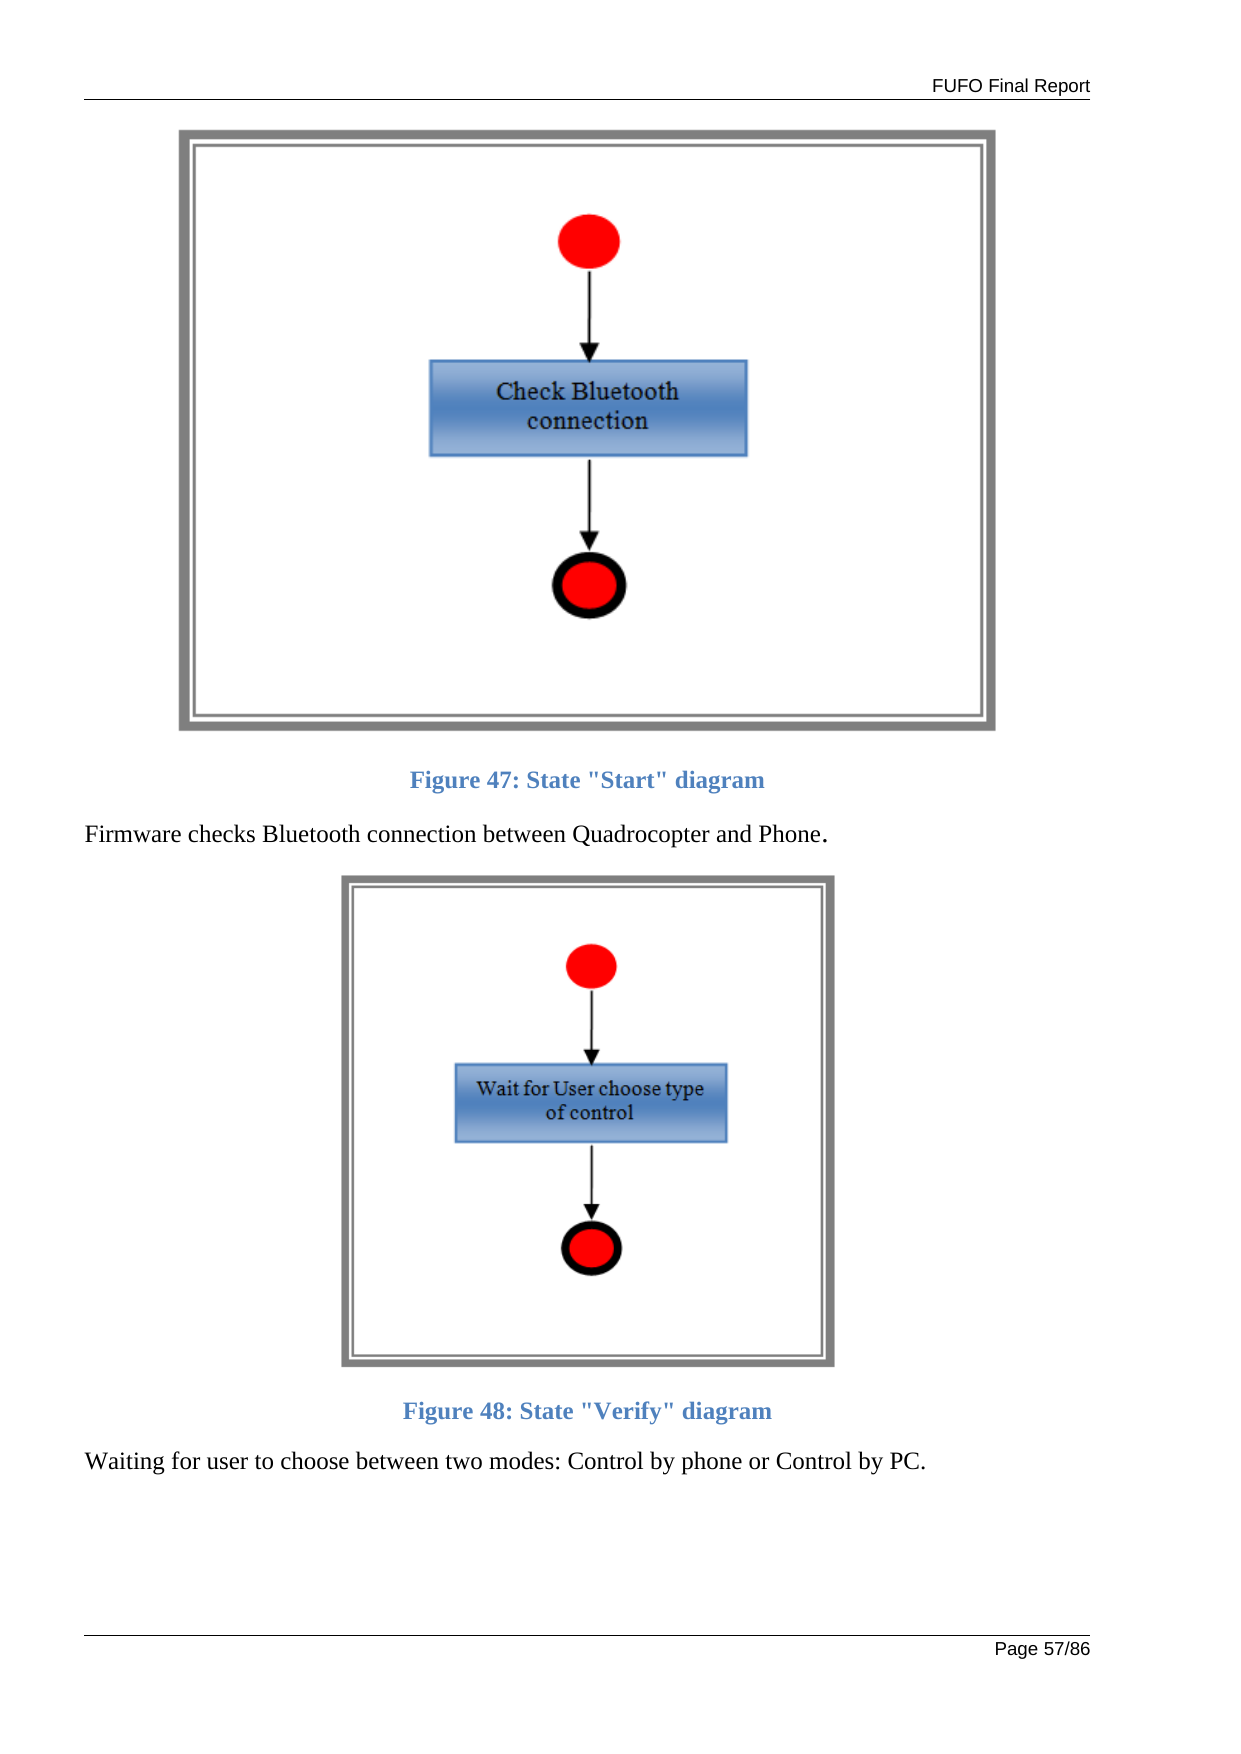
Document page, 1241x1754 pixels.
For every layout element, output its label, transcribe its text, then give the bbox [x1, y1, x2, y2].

text Waiting for user to choose between two modes: Control by phone or Control by PC. [84, 1446, 1090, 1475]
picture [334, 869, 841, 1376]
text Firmware checks Bluetooth connection between Quadrocopter and Phone. [84, 815, 1090, 848]
picture [173, 121, 1002, 745]
